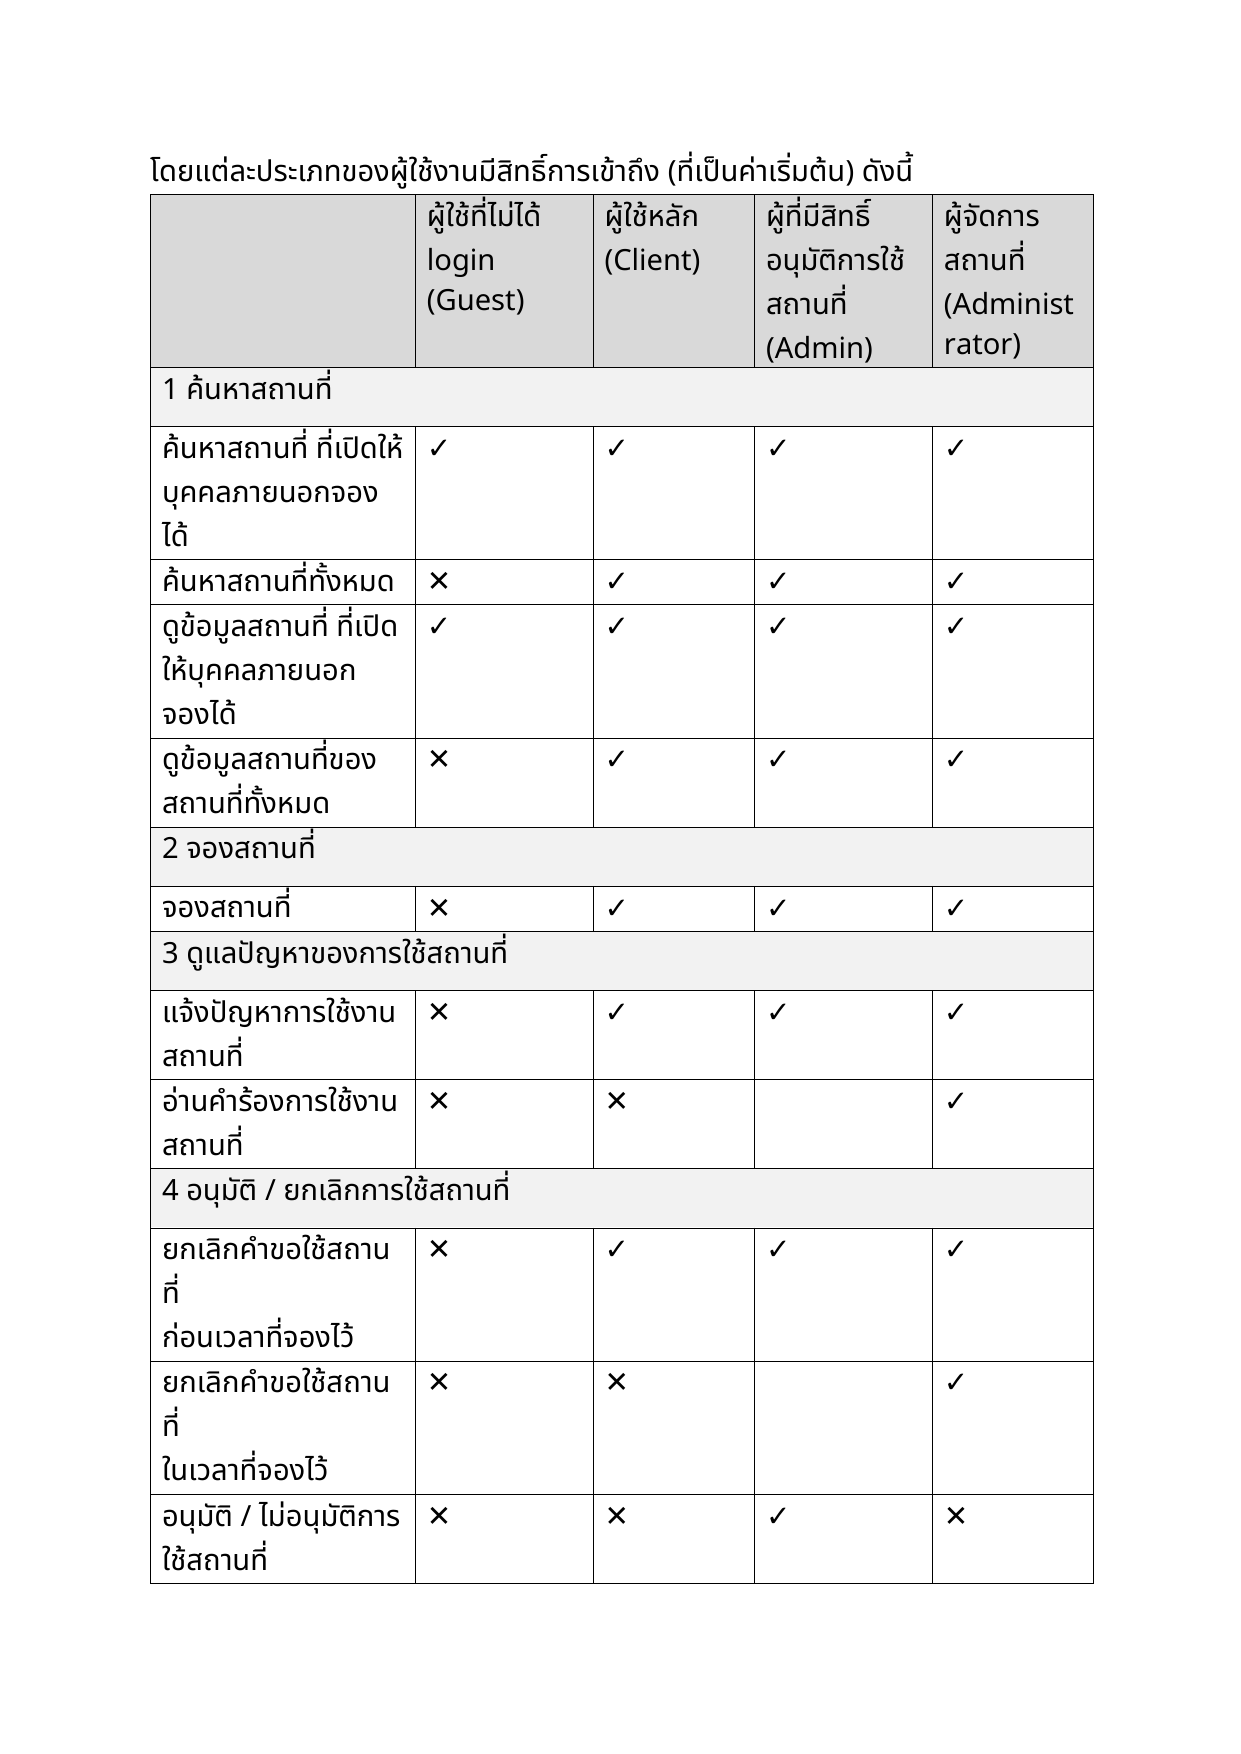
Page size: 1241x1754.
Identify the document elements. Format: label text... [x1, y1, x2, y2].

table_cell ✕ [416, 887, 593, 931]
table_cell 3 ดูแลปัญหาของการใช้สถานที่ [151, 932, 1093, 990]
table_cell จองสถานที่ [151, 887, 415, 931]
table_header ผู้ที่มีสิทธิ์อนุมัติการใช้สถานที่ (Admin) [755, 195, 932, 367]
table_cell แจ้งปัญหาการใช้งานสถานที่ [151, 991, 415, 1079]
table_cell ✓ [594, 427, 754, 559]
table_cell ✕ [416, 1080, 593, 1168]
table_cell 1 ค้นหาสถานที่ [151, 368, 1093, 426]
table_cell ✕ [416, 1362, 593, 1494]
table_cell ✕ [594, 1080, 754, 1168]
table_cell ✓ [594, 560, 754, 604]
table_cell ดูข้อมูลสถานที่ของสถานที่ทั้งหมด [151, 739, 415, 827]
table_cell ✓ [933, 739, 1093, 827]
table_cell ✓ [755, 1229, 932, 1361]
table_cell ✓ [594, 739, 754, 827]
table_header ผู้ใช้หลัก (Client) [594, 195, 754, 367]
table_cell ✓ [933, 1362, 1093, 1494]
text โดยแต่ละประเภทของผู้ใช้งานมีสิทธิ์การเข้าถึง (ที่เป็นค่าเริ่มต้น) ดังนี้ [150, 150, 1090, 194]
table_cell ค้นหาสถานที่ทั้งหมด [151, 560, 415, 604]
table_cell ✕ [594, 1495, 754, 1583]
table_cell ✕ [416, 991, 593, 1079]
table_cell ✓ [755, 739, 932, 827]
table_cell อ่านคำร้องการใช้งานสถานที่ [151, 1080, 415, 1168]
table_cell ดูข้อมูลสถานที่ ที่เปิดให้บุคคลภายนอกจองได้ [151, 605, 415, 738]
table_cell ✓ [594, 991, 754, 1079]
table_cell ✓ [933, 1229, 1093, 1361]
table_cell ✕ [416, 1495, 593, 1583]
table_cell ✕ [933, 1495, 1093, 1583]
table_cell 4 อนุมัติ / ยกเลิกการใช้สถานที่ [151, 1169, 1093, 1227]
table_header [151, 195, 415, 367]
table_cell ✓ [416, 605, 593, 738]
table_cell ✓ [755, 887, 932, 931]
table_cell ✓ [933, 605, 1093, 738]
table_cell ✓ [933, 887, 1093, 931]
table_cell ✓ [594, 1229, 754, 1361]
table_header ผู้จัดการสถานที่ (Administrator) [933, 195, 1093, 367]
table_cell ✓ [755, 427, 932, 559]
table_cell ✓ [933, 427, 1093, 559]
table_cell ✕ [416, 560, 593, 604]
table_cell ✓ [933, 560, 1093, 604]
table_cell อนุมัติ / ไม่อนุมัติการใช้สถานที่ [151, 1495, 415, 1583]
table_cell ✓ [755, 560, 932, 604]
table_cell ✓ [594, 605, 754, 738]
table_cell ✕ [416, 739, 593, 827]
table_cell [755, 1362, 932, 1494]
table_cell ✓ [755, 1495, 932, 1583]
table_cell ยกเลิกคำขอใช้สถานที่ ในเวลาที่จองไว้ [151, 1362, 415, 1494]
table_cell ✓ [755, 991, 932, 1079]
table_cell ✓ [594, 887, 754, 931]
table_cell ยกเลิกคำขอใช้สถานที่ ก่อนเวลาที่จองไว้ [151, 1229, 415, 1361]
table_cell ✓ [416, 427, 593, 559]
table_cell ✕ [594, 1362, 754, 1494]
table_cell ✓ [755, 605, 932, 738]
table_cell ✓ [933, 1080, 1093, 1168]
table_cell ✕ [416, 1229, 593, 1361]
table_header ผู้ใช้ที่ไม่ได้ login (Guest) [416, 195, 593, 367]
table_cell 2 จองสถานที่ [151, 828, 1093, 886]
table_cell ค้นหาสถานที่ ที่เปิดให้บุคคลภายนอกจองได้ [151, 427, 415, 559]
table_cell [755, 1080, 932, 1168]
table_cell ✓ [933, 991, 1093, 1079]
